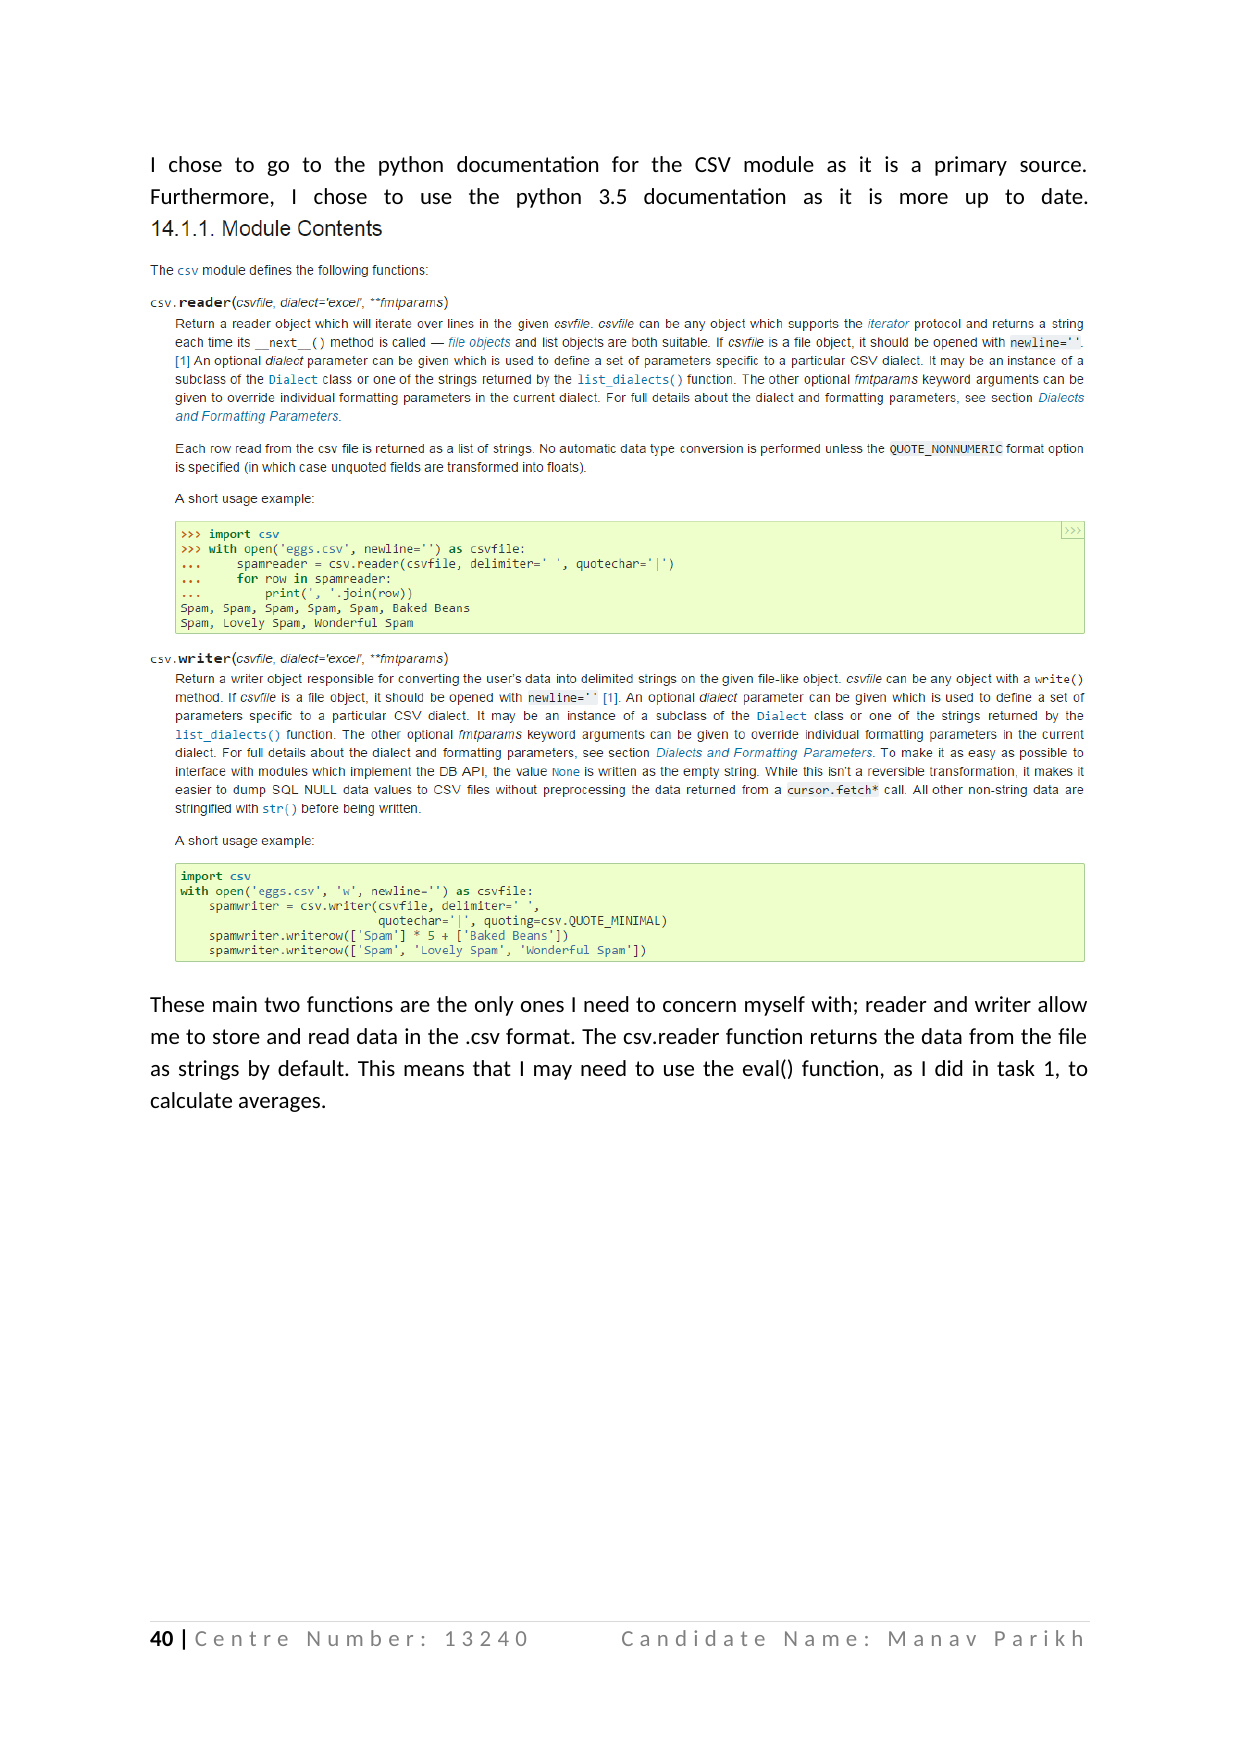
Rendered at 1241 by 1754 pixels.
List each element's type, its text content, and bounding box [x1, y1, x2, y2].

text These main two functions are the only ones I need to concern myself with; reader and writer allow me to store and read data in the .csv format. The csv.reader function returns the data from the file as strings by default. This means that I may need to use the eval() function, as I did in task 1, to calculate averages. [150, 990, 1090, 1114]
picture [150, 214, 1091, 965]
text I chose to go to the python documentation for the CSV module as it is a primary source. Furthermore, I chose to use the python 3.5 documentation as it is more up to date. [150, 150, 1090, 214]
